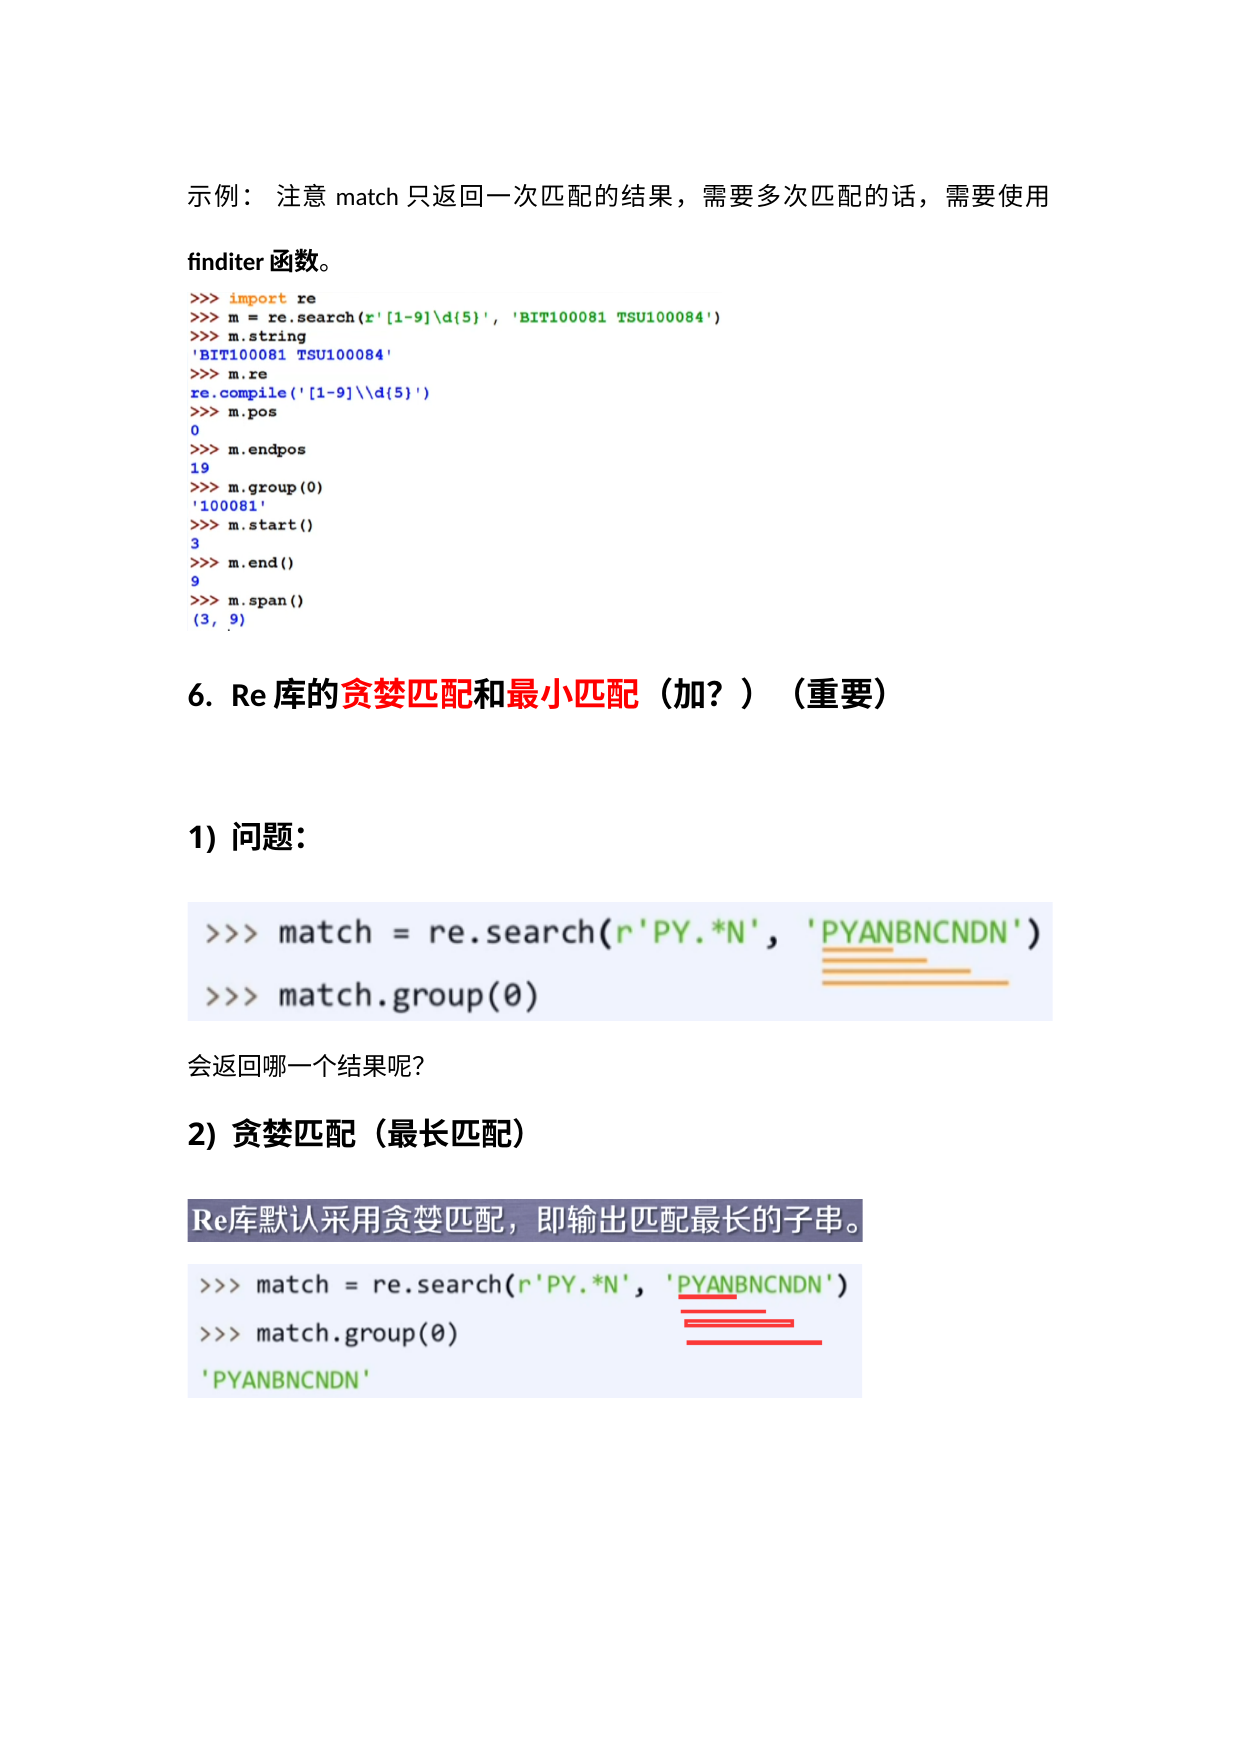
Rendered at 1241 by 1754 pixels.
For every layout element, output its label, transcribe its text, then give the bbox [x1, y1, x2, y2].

subtitle 问题： [187, 802, 1028, 867]
picture [187, 292, 722, 631]
subtitle Re库的贪婪匹配和最小匹配（加？）（重要） [187, 660, 1053, 725]
picture [187, 1264, 863, 1398]
text 示例： 注意match只返回一次匹配的结果，需要多次匹配的话，需要使用finditer函数。 [187, 162, 1053, 292]
subtitle 贪婪匹配（最长匹配） [187, 1099, 1028, 1164]
picture [187, 1199, 863, 1242]
text 会返回哪一个结果呢？ [187, 1032, 1053, 1097]
picture [187, 902, 1053, 1021]
